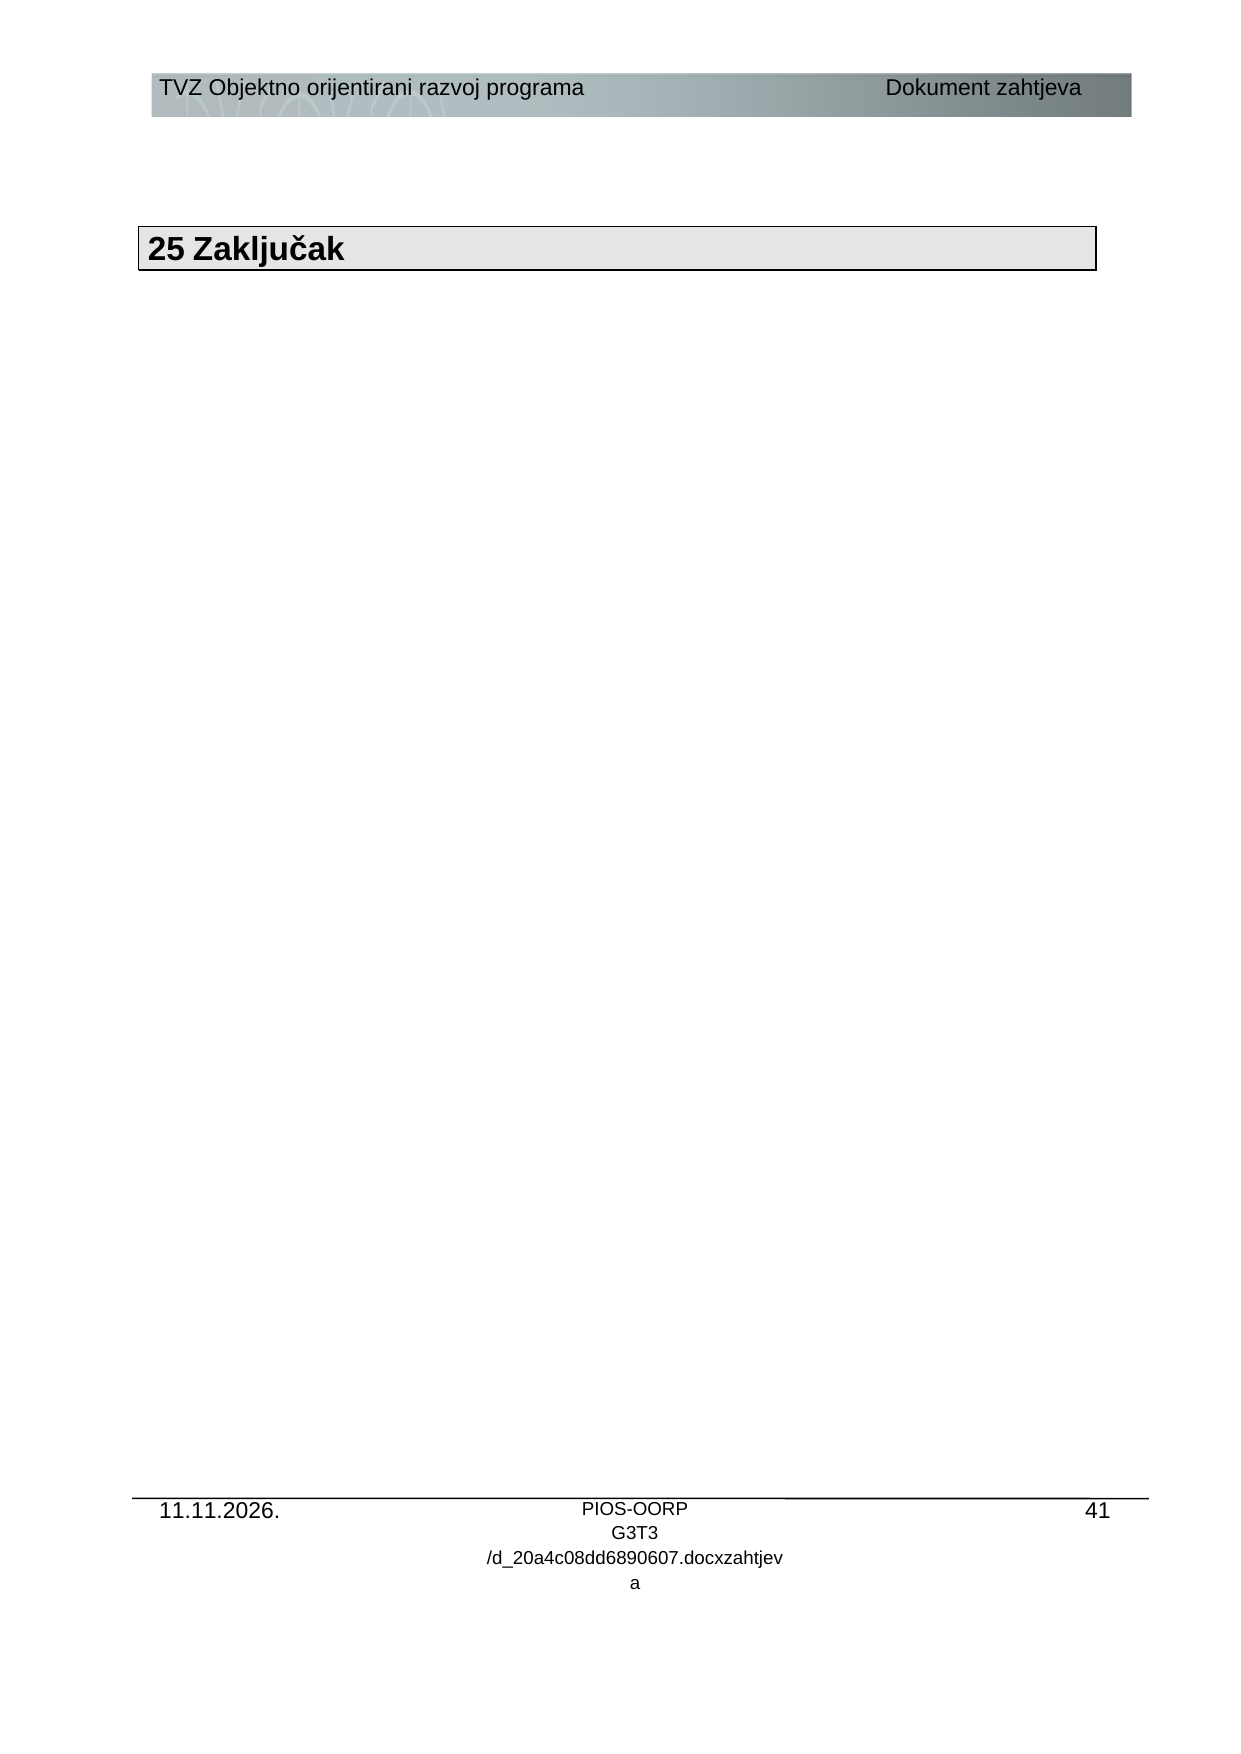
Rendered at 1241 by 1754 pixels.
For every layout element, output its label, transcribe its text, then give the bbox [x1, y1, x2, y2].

subtitle Zaključak [139, 227, 1095, 269]
picture [151, 73, 1132, 117]
